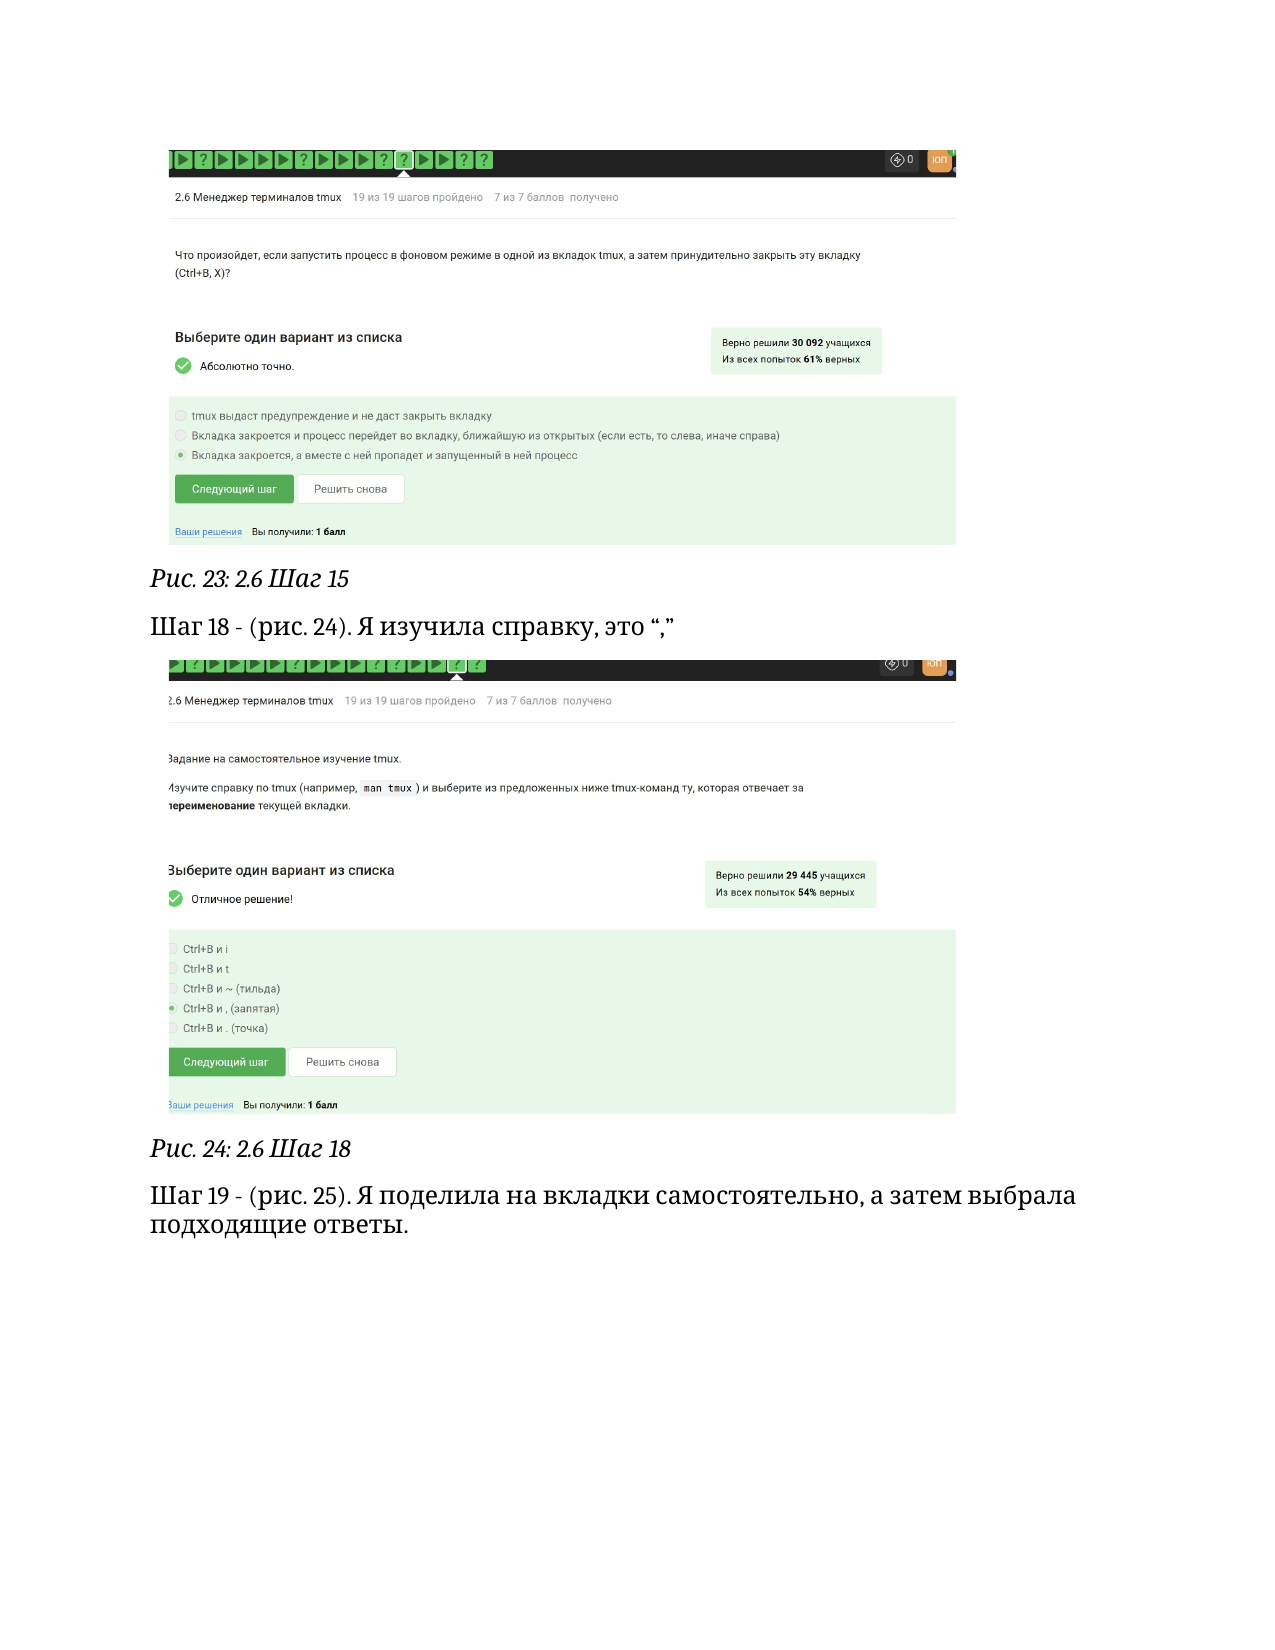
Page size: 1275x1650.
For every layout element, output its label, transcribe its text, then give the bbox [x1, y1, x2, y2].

text Рис. 24: 2.6 Шаг 18 [150, 1134, 1125, 1163]
text Рис. 23: 2.6 Шаг 15 [150, 565, 1125, 594]
picture [168, 660, 957, 1114]
picture [168, 150, 957, 545]
text Шаг 19 - (рис. 25). Я поделила на вкладки самостоятельно, а затем выбрала подходящие ответы. [150, 1182, 1125, 1239]
text Шаг 18 - (рис. 24). Я изучила справку, это “,” [150, 613, 1125, 642]
